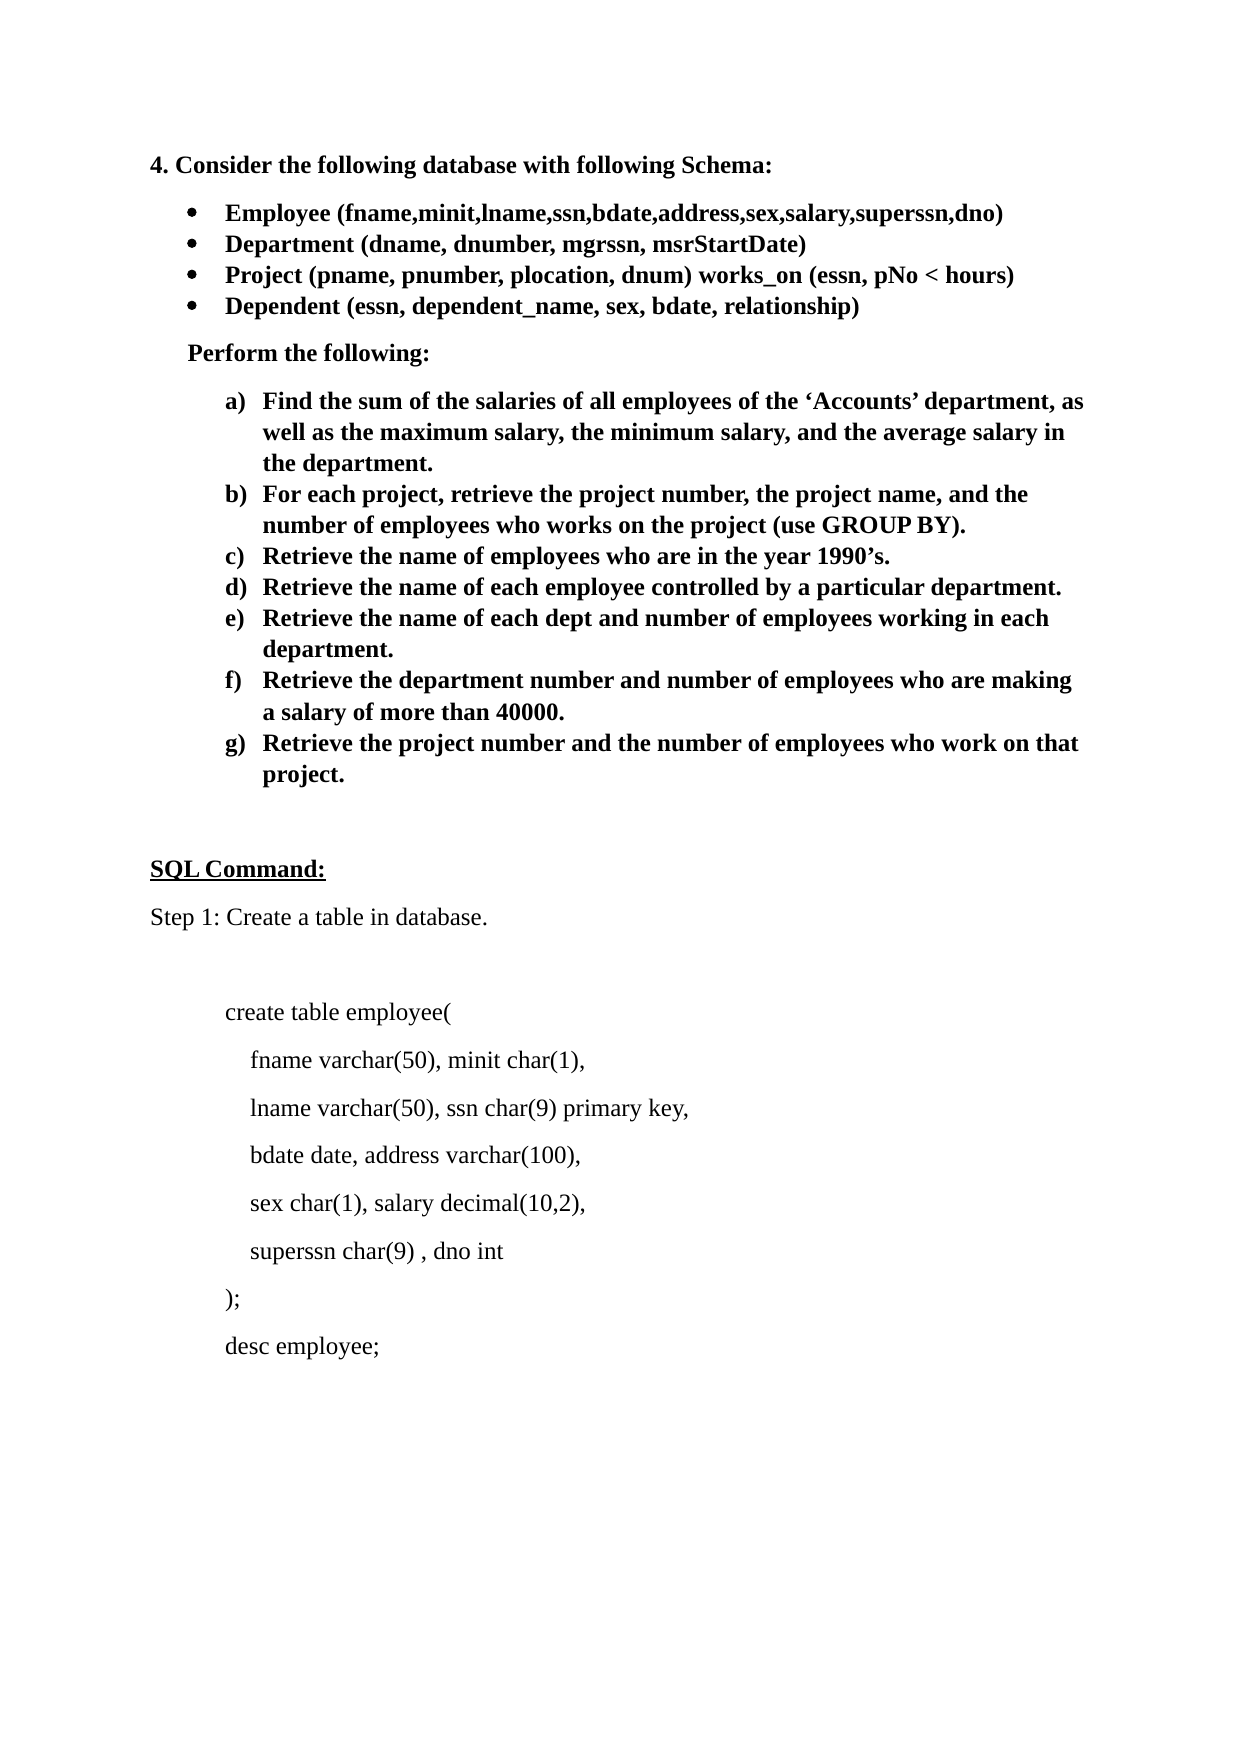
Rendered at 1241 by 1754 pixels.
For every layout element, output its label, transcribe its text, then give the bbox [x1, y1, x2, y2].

text Step 1: Create a table in database. [150, 902, 1090, 931]
text sex char(1), salary decimal(10,2), [225, 1188, 1090, 1217]
text create table employee( [225, 997, 1090, 1026]
text lname varchar(50), ssn char(9) primary key, [225, 1093, 1090, 1121]
list Department (dname, dnumber, mgrssn, msrStartDate) [187, 229, 1090, 257]
text superssn char(9) , dno int [225, 1236, 1090, 1264]
list Retrieve the name of each employee controlled by a particular department. [225, 572, 1090, 601]
text fname varchar(50), minit char(1), [225, 1045, 1090, 1074]
list Retrieve the name of employees who are in the year 1990’s. [225, 541, 1090, 570]
text bdate date, address varchar(100), [225, 1140, 1090, 1169]
list Project (pname, pnumber, plocation, dnum) works_on (essn, pNo < hours) [187, 260, 1090, 288]
text Perform the following: [187, 338, 1090, 367]
text 4. Consider the following database with following Schema: [150, 150, 1090, 179]
text SQL Command: [150, 854, 1090, 883]
list Employee (fname,minit,lname,ssn,bdate,address,sex,salary,superssn,dno) [187, 198, 1090, 226]
list Find the sum of the salaries of all employees of the ‘Accounts’ department, as well as the maximum salary, the minimum salary, and the average salary in the department. [225, 386, 1090, 477]
list Dependent (essn, dependent_name, sex, bdate, relationship) [187, 291, 1090, 319]
list Retrieve the department number and number of employees who are making a salary of more than 40000. [225, 666, 1090, 725]
text desc employee; [225, 1331, 1090, 1360]
list For each project, retrieve the project number, the project name, and the number of employees who works on the project (use GROUP BY). [225, 479, 1090, 539]
list Retrieve the name of each dept and number of employees working in each department. [225, 603, 1090, 663]
list Retrieve the project number and the number of employees who work on that project. [225, 728, 1090, 787]
text ); [225, 1283, 1090, 1312]
